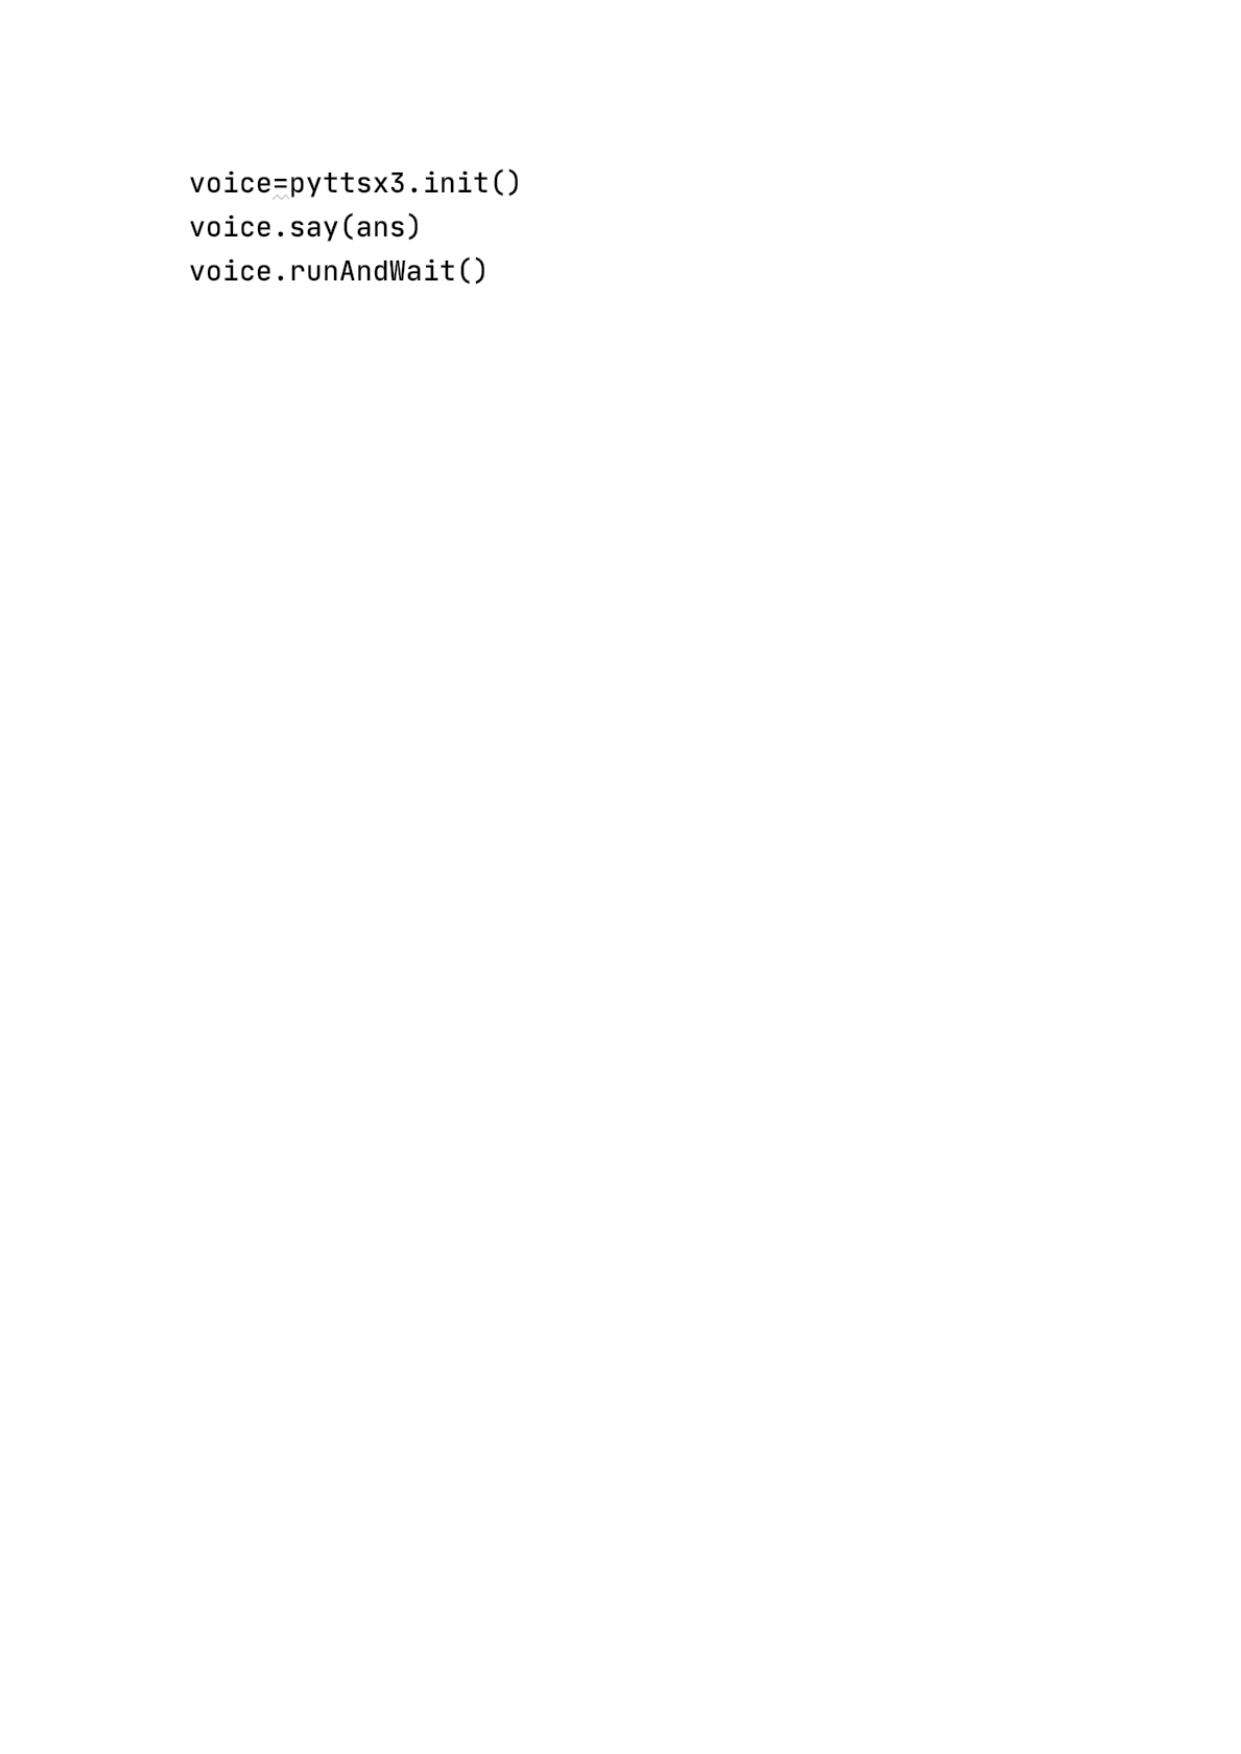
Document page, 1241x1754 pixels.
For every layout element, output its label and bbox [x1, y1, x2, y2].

picture [187, 162, 667, 314]
